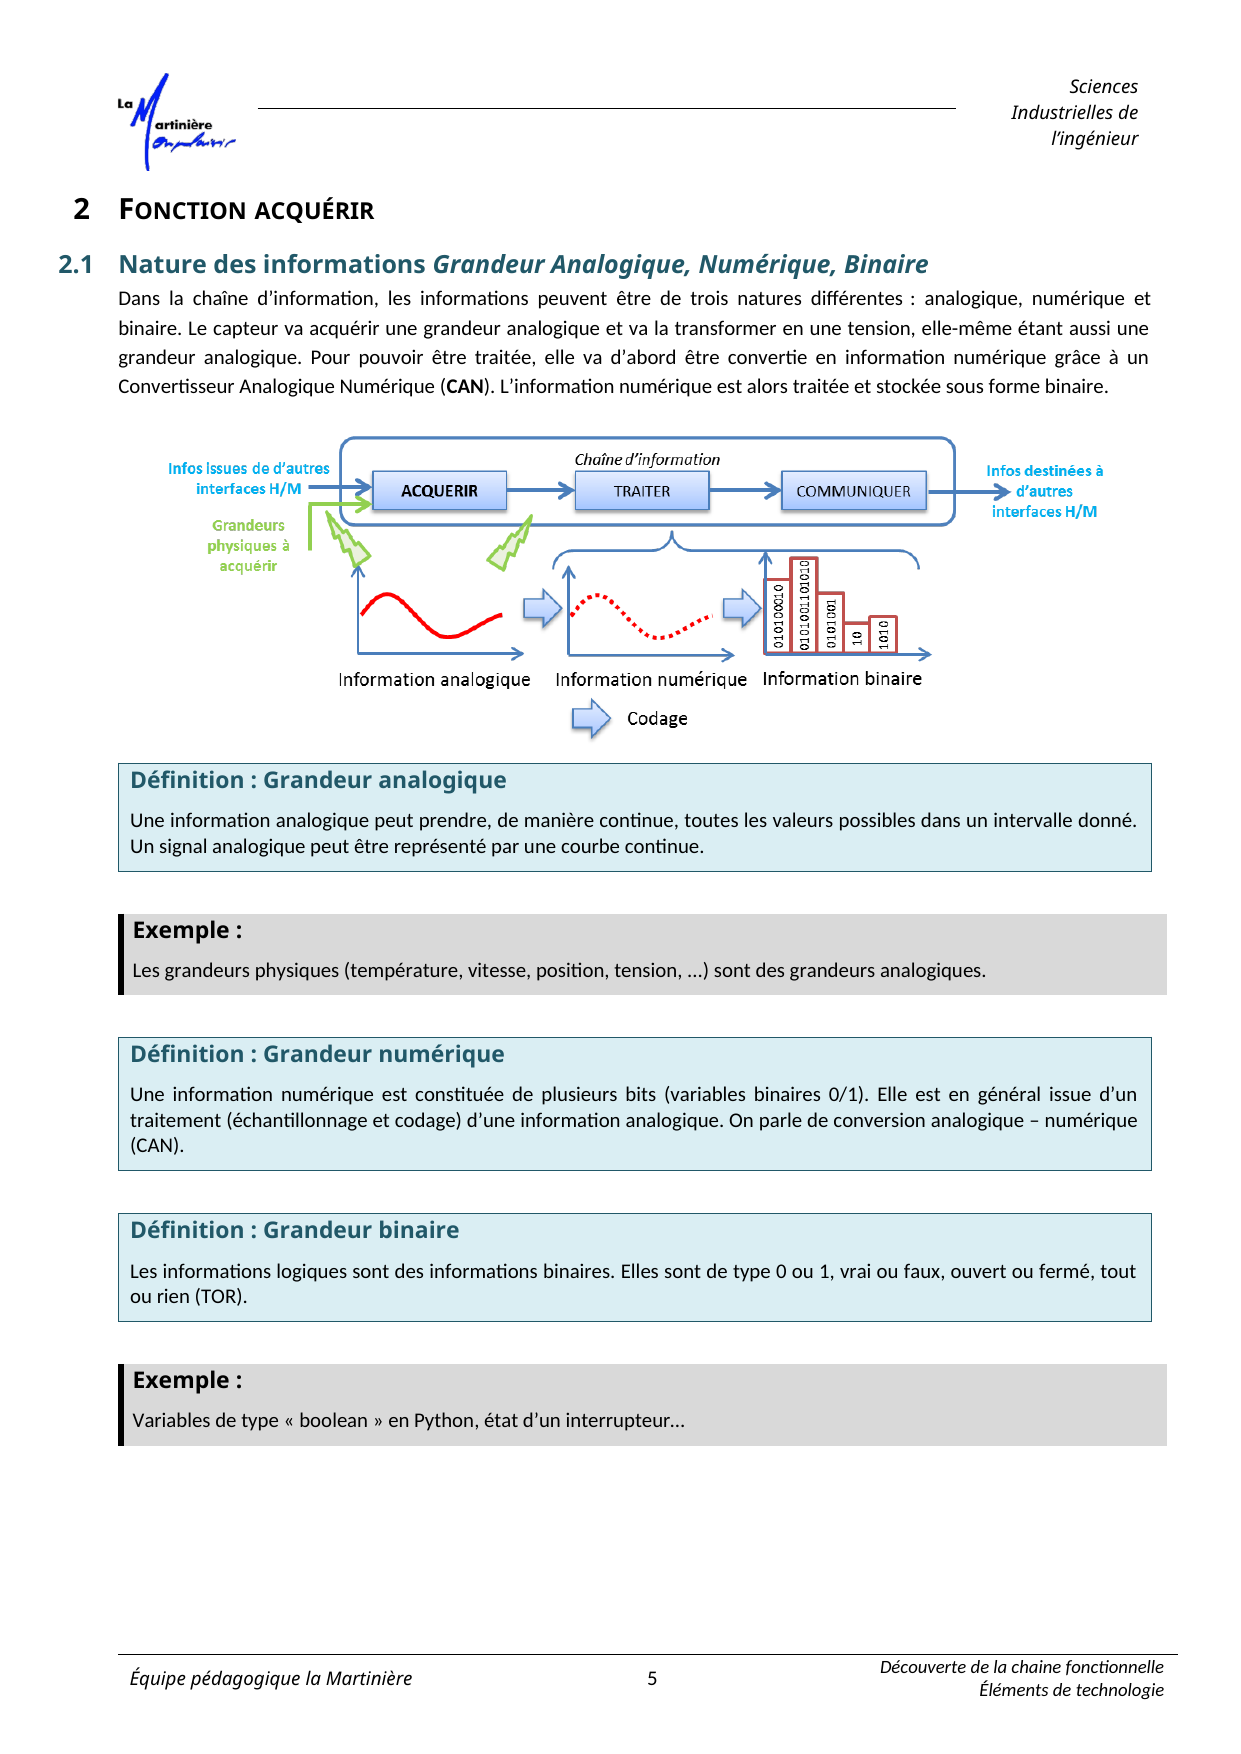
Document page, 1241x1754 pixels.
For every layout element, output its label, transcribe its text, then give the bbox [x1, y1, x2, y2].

picture [152, 414, 1118, 747]
table_header Exemple : Les grandeurs physiques (température, vitesse, position, tension, ...) sont des grandeurs analogiques. [124, 914, 1167, 995]
table_header Définition : Grandeur numérique Une information numérique est constituée de plusieurs bits (variables binaires 0/1). Elle est en général issue d’un traitement (échantillonnage et codage) d’une information analogique. On parle de conversion analogique – numérique (CAN). [119, 1038, 1151, 1170]
text Dans la chaîne d’information, les informations peuvent être de trois natures différentes : analogique, numérique et binaire. Le capteur va acquérir une grandeur analogique et va la transformer en une tension, elle-même étant aussi une grandeur analogique. Pour pouvoir être traitée, elle va d’abord être convertie en information numérique grâce à un Convertisseur Analogique Numérique (CAN). L’information numérique est alors traitée et stockée sous forme binaire. [118, 286, 1152, 398]
picture [117, 73, 236, 171]
table_header Définition : Grandeur binaire Les informations logiques sont des informations binaires. Elles sont de type 0 ou 1, vrai ou faux, ouvert ou fermé, tout ou rien (TOR). [119, 1214, 1151, 1321]
table_header Définition : Grandeur analogique Une information analogique peut prendre, de manière continue, toutes les valeurs possibles dans un intervalle donné. Un signal analogique peut être représenté par une courbe continue. [119, 764, 1151, 871]
subtitle Fonction acquérir [73, 188, 1152, 228]
subtitle Nature des informations Grandeur Analogique, Numérique, Binaire [58, 246, 1152, 281]
table_header Exemple : Variables de type « boolean » en Python, état d’un interrupteur… [124, 1364, 1167, 1446]
